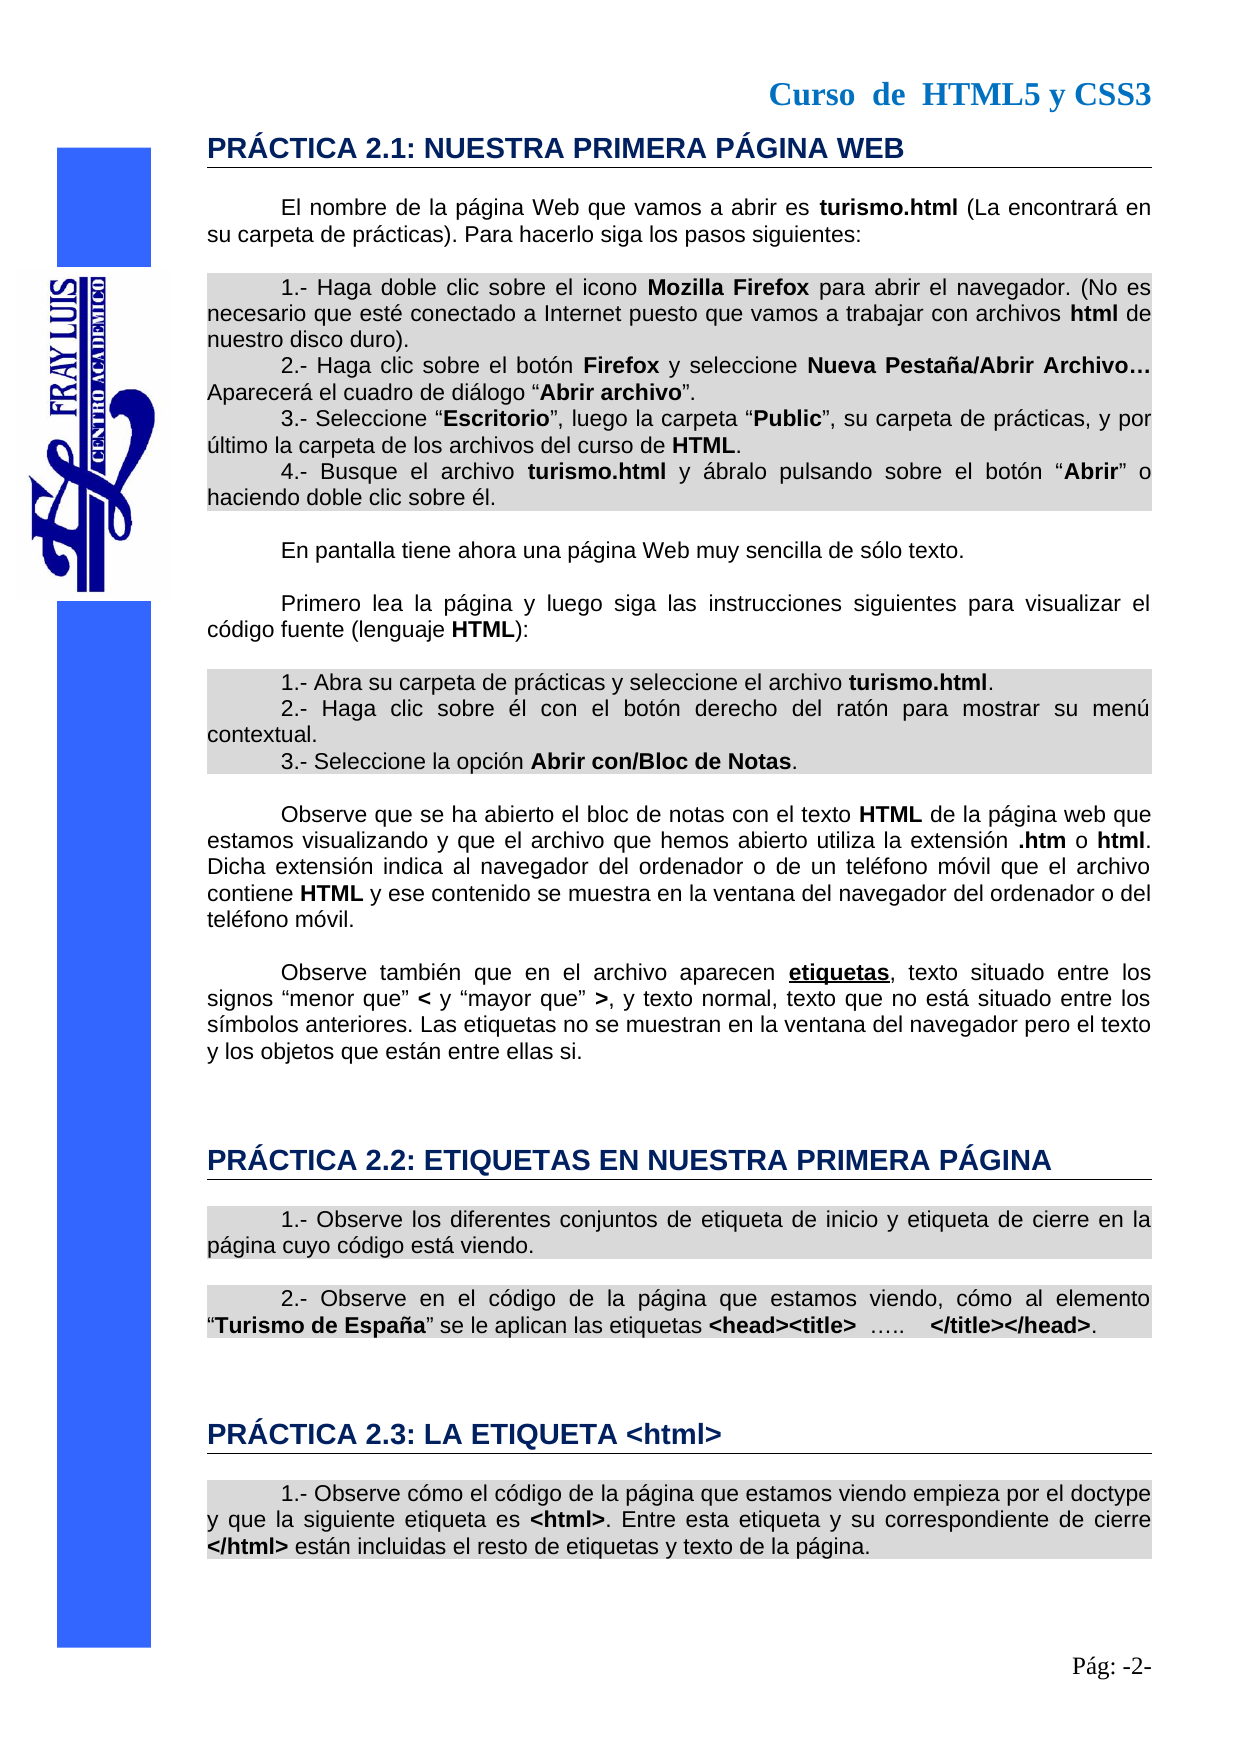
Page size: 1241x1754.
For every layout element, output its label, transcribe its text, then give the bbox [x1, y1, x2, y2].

text Observe que se ha abierto el bloc de notas con el texto HTML de la página web que estamos visualizando y que el archivo que hemos abierto utiliza la extensión .htm o html. Dicha extensión indica al navegador del ordenador o de un teléfono móvil que el archivo contiene HTML y ese contenido se muestra en la ventana del navegador del ordenador o del teléfono móvil. [207, 801, 1152, 932]
text PRÁCTICA 2.1: NUESTRA PRIMERA PÁGINA WEB [207, 131, 1152, 167]
text 1.- Observe cómo el código de la página que estamos viendo empieza por el doctype y que la siguiente etiqueta es <html>. Entre esta etiqueta y su correspondiente de cierre </html> están incluidas el resto de etiquetas y texto de la página. [207, 1480, 1152, 1559]
text 1.- Abra su carpeta de prácticas y seleccione el archivo turismo.html. [207, 669, 1152, 695]
text 3.- Seleccione la opción Abrir con/Bloc de Notas. [207, 748, 1152, 774]
text 2.- Haga clic sobre el botón Firefox y seleccione Nueva Pestaña/Abrir Archivo… Aparecerá el cuadro de diálogo “Abrir archivo”. [207, 352, 1152, 405]
text PRÁCTICA 2.2: ETIQUETAS EN NUESTRA PRIMERA PÁGINA [207, 1143, 1152, 1179]
text PRÁCTICA 2.3: LA ETIQUETA <html> [207, 1417, 1152, 1453]
text 3.- Seleccione “Escritorio”, luego la carpeta “Public”, su carpeta de prácticas, y por último la carpeta de los archivos del curso de HTML. [207, 405, 1152, 458]
text Observe también que en el archivo aparecen etiquetas, texto situado entre los signos “menor que” < y “mayor que” >, y texto normal, texto que no está situado entre los símbolos anteriores. Las etiquetas no se muestran en la ventana del navegador pero el texto y los objetos que están entre ellas si. [207, 959, 1152, 1064]
text El nombre de la página Web que vamos a abrir es turismo.html (La encontrará en su carpeta de prácticas). Para hacerlo siga los pasos siguientes: [207, 194, 1152, 247]
text 1.- Observe los diferentes conjuntos de etiqueta de inicio y etiqueta de cierre en la página cuyo código está viendo. [207, 1206, 1152, 1259]
text Primero lea la página y luego siga las instrucciones siguientes para visualizar el código fuente (lenguaje HTML): [207, 590, 1152, 642]
text 2.- Observe en el código de la página que estamos viendo, cómo al elemento “Turismo de España” se le aplican las etiquetas <head><title> ….. </title></head>. [207, 1285, 1152, 1338]
text 4.- Busque el archivo turismo.html y ábralo pulsando sobre el botón “Abrir” o haciendo doble clic sobre él. [207, 458, 1152, 511]
text 2.- Haga clic sobre él con el botón derecho del ratón para mostrar su menú contextual. [207, 695, 1152, 748]
text En pantalla tiene ahora una página Web muy sencilla de sólo texto. [207, 537, 1152, 563]
text 1.- Haga doble clic sobre el icono Mozilla Firefox para abrir el navegador. (No es necesario que esté conectado a Internet puesto que vamos a trabajar con archivos html de nuestro disco duro). [207, 273, 1152, 352]
